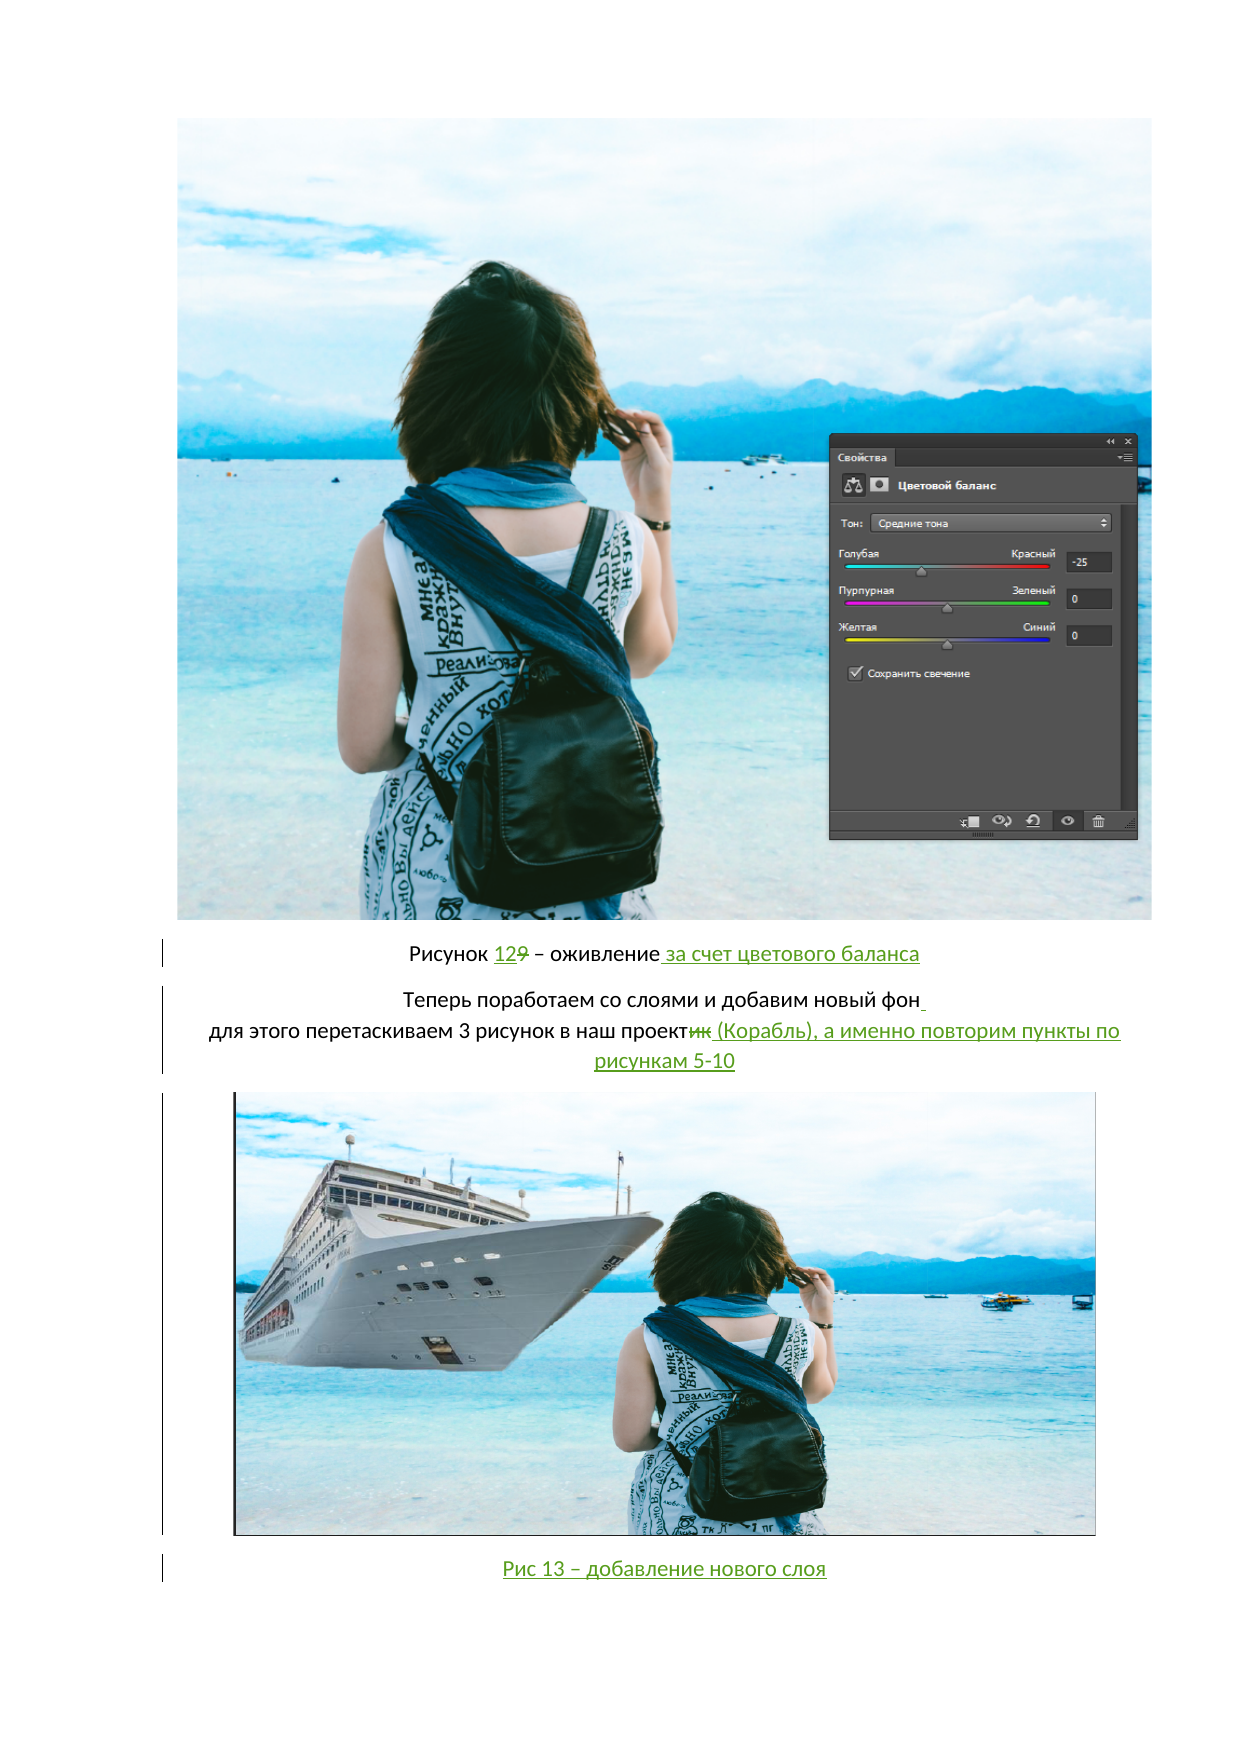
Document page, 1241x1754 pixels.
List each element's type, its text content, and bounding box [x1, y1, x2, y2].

picture [1076, 1296, 1091, 1302]
picture [177, 118, 1152, 920]
picture [233, 1092, 1096, 1536]
text Теперь поработаем со слоями и добавим новый фондля этого перетаскиваем 3 рисунок в наш проект [177, 986, 1152, 1074]
text Рисунок – оживление [177, 939, 1152, 967]
